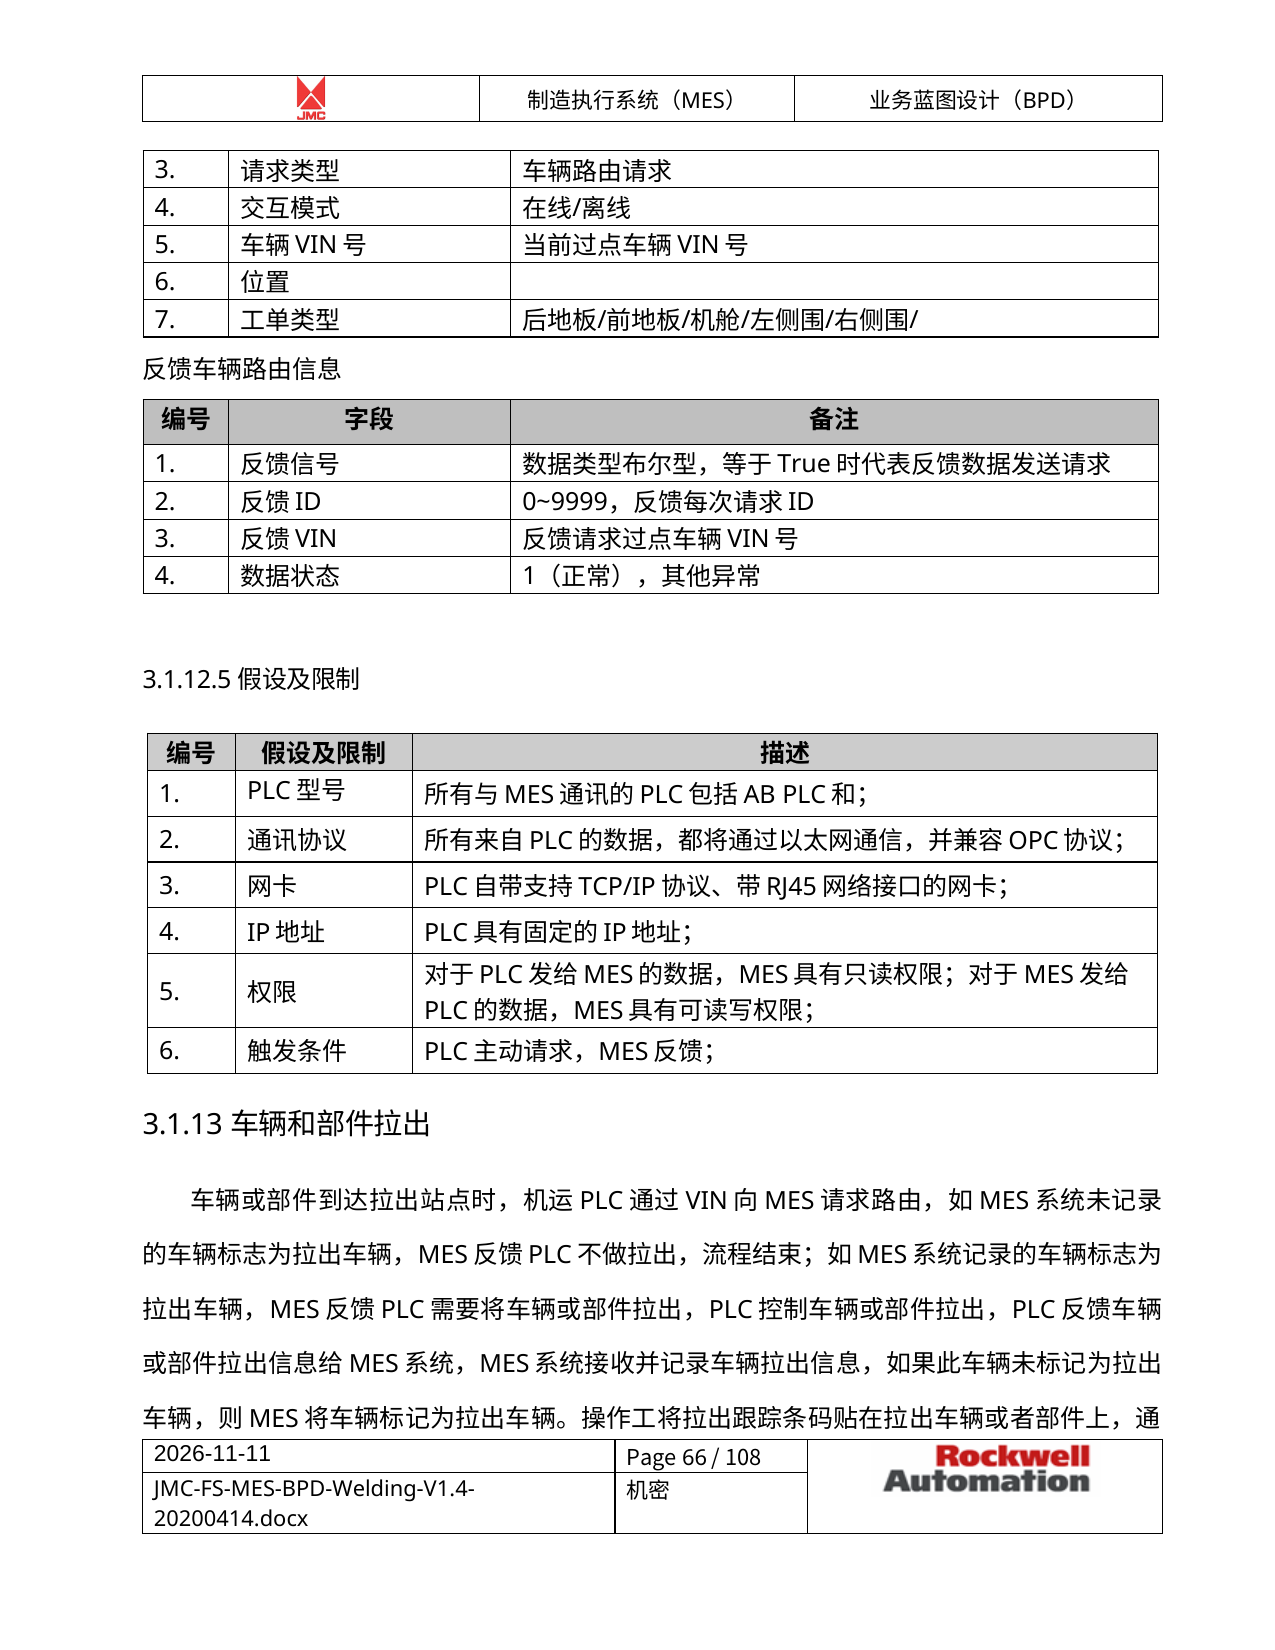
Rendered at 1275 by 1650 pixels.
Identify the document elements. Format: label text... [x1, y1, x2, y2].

table_cell [144, 482, 228, 518]
table_cell [148, 908, 235, 953]
table_cell PLC具有固定的IP地址； [413, 908, 1157, 953]
table_cell PLC主动请求，MES反馈； [413, 1028, 1157, 1072]
table_cell 触发条件 [236, 1028, 412, 1072]
table_cell 数据类型布尔型，等于True时代表反馈数据发送请求 [511, 445, 1158, 481]
table_cell 1（正常），其他异常 [511, 557, 1158, 593]
table_cell 在线/离线 [511, 188, 1158, 224]
table_cell 位置 [229, 263, 510, 299]
table_cell 通讯协议 [236, 817, 412, 861]
table_cell [144, 263, 228, 299]
text 反馈车辆路由信息 [142, 350, 1162, 386]
picture [868, 1440, 1101, 1497]
subtitle 假设及限制 [142, 660, 1162, 696]
table_cell 0~9999，反馈每次请求ID [511, 482, 1158, 518]
table_cell PLC自带支持TCP/IP协议、带RJ45网络接口的网卡； [413, 863, 1157, 907]
table_cell 反馈VIN [229, 520, 510, 556]
table_cell 所有来自PLC的数据，都将通过以太网通信，并兼容OPC协议； [413, 817, 1157, 861]
table_cell 当前过点车辆VIN号 [511, 226, 1158, 262]
table_cell [148, 1028, 235, 1072]
table_header 假设及限制 [236, 734, 412, 770]
table_cell 车辆路由请求 [511, 151, 1158, 187]
table_header 描述 [413, 734, 1157, 770]
table_cell 请求类型 [229, 151, 510, 187]
picture [296, 76, 326, 121]
table_cell 权限 [236, 954, 412, 1027]
table_cell 反馈ID [229, 482, 510, 518]
table_cell 网卡 [236, 863, 412, 907]
table_cell IP地址 [236, 908, 412, 953]
table_cell 后地板/前地板/机舱/左侧围/右侧围/ [511, 300, 1158, 336]
table_cell [144, 557, 228, 593]
table_cell [144, 300, 228, 336]
table_cell 所有与MES通讯的PLC包括AB PLC和； [413, 771, 1157, 816]
table_cell [144, 226, 228, 262]
subtitle 车辆和部件拉出 [142, 1101, 1162, 1143]
table_header 编号 [148, 734, 235, 770]
table_cell 数据状态 [229, 557, 510, 593]
table_header 字段 [229, 400, 510, 444]
table_cell [148, 954, 235, 1027]
table_cell [148, 863, 235, 907]
table_cell [144, 445, 228, 481]
table_cell PLC型号 [236, 771, 412, 816]
table_cell 车辆VIN号 [229, 226, 510, 262]
table_cell [148, 771, 235, 816]
table_cell [144, 520, 228, 556]
table_cell 反馈信号 [229, 445, 510, 481]
table_cell 工单类型 [229, 300, 510, 336]
table_cell 对于PLC发给MES的数据，MES具有只读权限；对于MES发给PLC的数据，MES具有可读写权限； [413, 954, 1157, 1027]
table_cell [511, 263, 1158, 299]
table_header 编号 [144, 400, 228, 444]
table_cell 交互模式 [229, 188, 510, 224]
table_cell [148, 817, 235, 861]
table_cell 反馈请求过点车辆VIN号 [511, 520, 1158, 556]
table_header 备注 [511, 400, 1158, 444]
table_cell [144, 151, 228, 187]
table_cell [144, 188, 228, 224]
